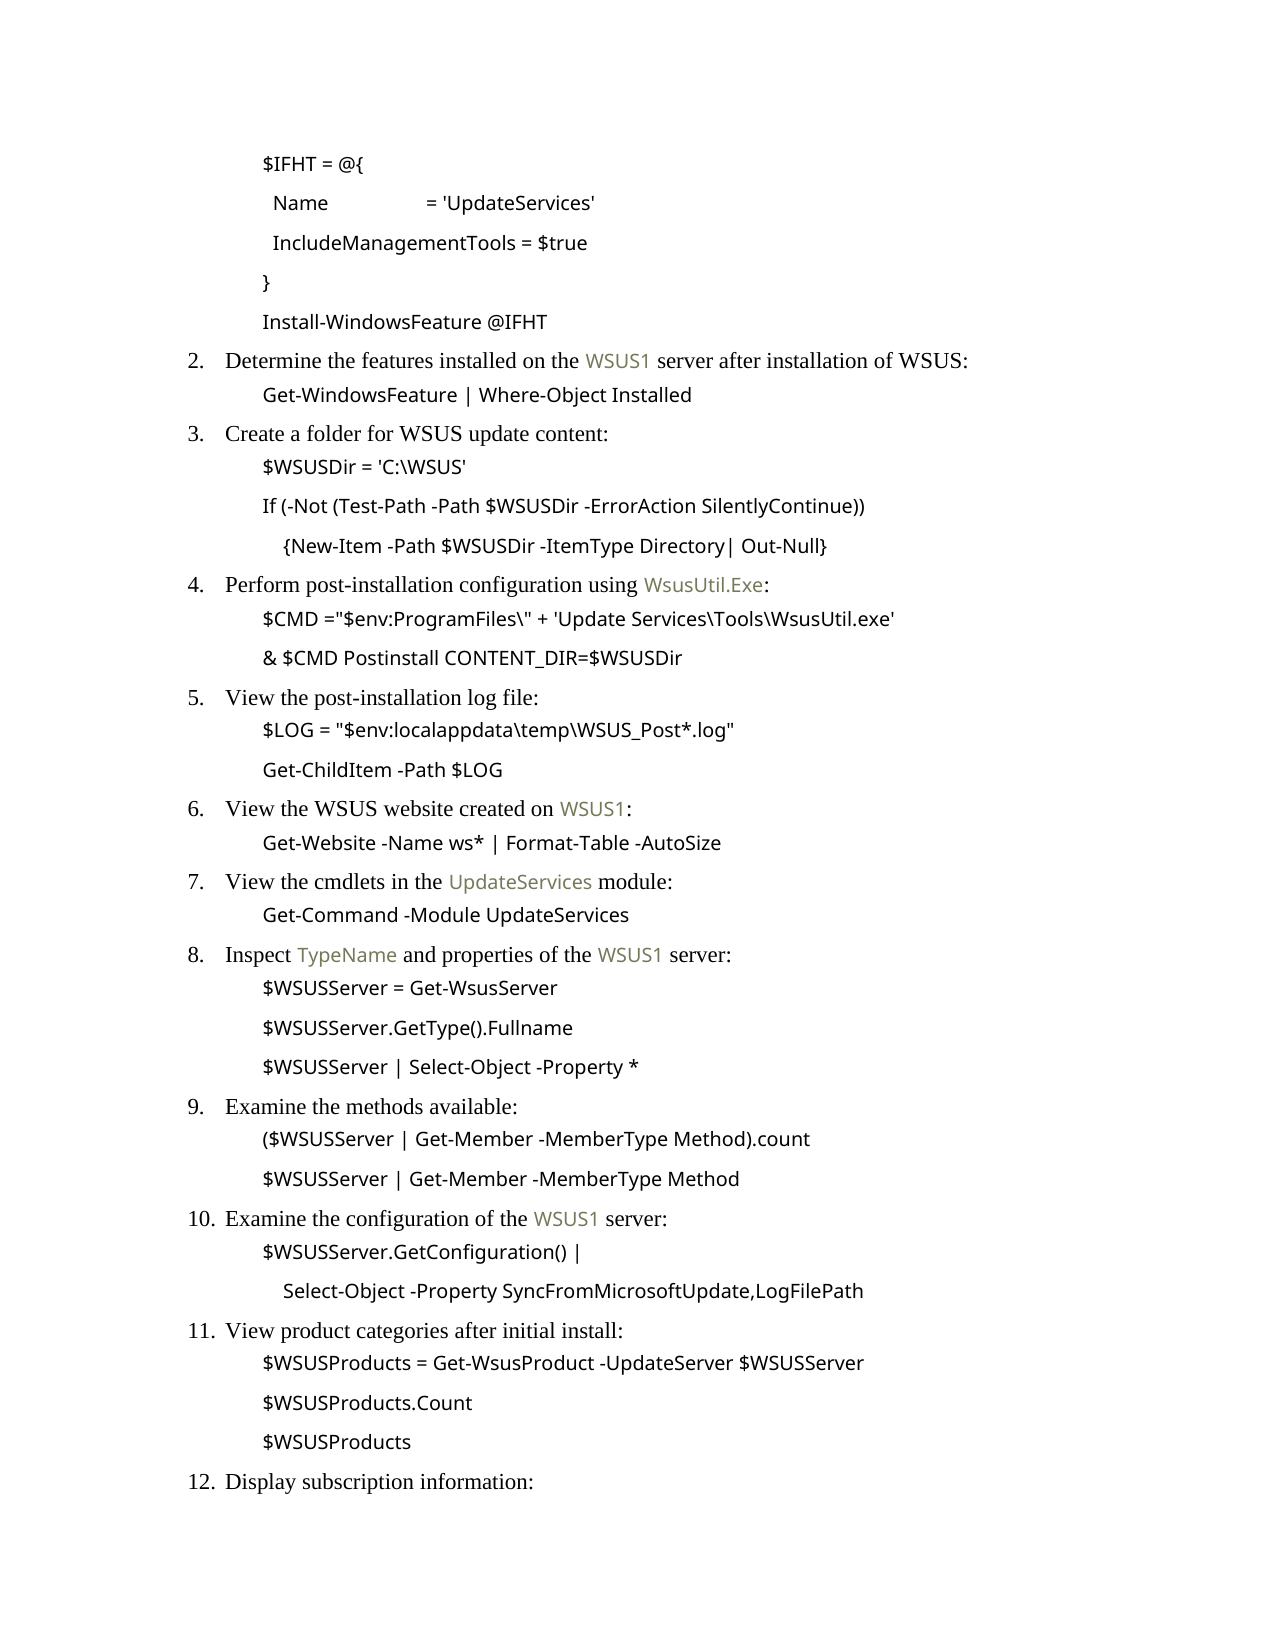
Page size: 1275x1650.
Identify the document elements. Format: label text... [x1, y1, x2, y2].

text View the cmdlets in the UpdateServices module: [187, 868, 1087, 895]
text View product categories after initial install: [187, 1317, 1087, 1343]
text Examine the configuration of the WSUS1 server: [187, 1204, 1087, 1232]
text $WSUSProducts = Get-WsusProduct -UpdateServer $WSUSServer [262, 1349, 1125, 1377]
text Inspect TypeName and properties of the WSUS1 server: [187, 941, 1087, 968]
text View the post-installation log file: [187, 684, 1087, 710]
text $WSUSServer = Get-WsusServer [262, 974, 1125, 1002]
text $WSUSServer.GetConfiguration() | [262, 1238, 1125, 1265]
text Get-Website -Name ws* | Format-Table -AutoSize [262, 829, 1125, 856]
text $WSUSServer | Select-Object -Property * [262, 1053, 1125, 1081]
text Examine the methods available: [187, 1093, 1087, 1119]
text $WSUSDir = 'C:\WSUS' [262, 453, 1125, 480]
text } [262, 268, 1125, 295]
text $IFHT = @{ [262, 150, 1125, 177]
text If (-Not (Test-Path -Path $WSUSDir -ErrorAction SilentlyContinue)) [262, 492, 1125, 519]
text Get-Command -Module UpdateServices [262, 902, 1125, 929]
text Perform post-installation configuration using WsusUtil.Exe: [187, 571, 1087, 598]
text Name = 'UpdateServices' [262, 189, 1125, 216]
text $CMD ="$env:ProgramFiles\" + 'Update Services\Tools\WsusUtil.exe' [262, 605, 1125, 632]
text $LOG = "$env:localappdata\temp\WSUS_Post*.log" [262, 716, 1125, 743]
text Select-Object -Property SyncFromMicrosoftUpdate,LogFilePath [262, 1277, 1125, 1304]
text $WSUSProducts [262, 1428, 1125, 1456]
text Get-WindowsFeature | Where-Object Installed [262, 381, 1125, 408]
text Create a folder for WSUS update content: [187, 420, 1087, 447]
text Determine the features installed on the WSUS1 server after installation of WSUS: [187, 347, 1087, 374]
text IncludeManagementTools = $true [262, 229, 1125, 256]
text ($WSUSServer | Get-Member -MemberType Method).count [262, 1126, 1125, 1153]
text View the WSUS website created on WSUS1: [187, 795, 1087, 822]
text Get-ChildItem -Path $LOG [262, 756, 1125, 783]
text {New-Item -Path $WSUSDir -ItemType Directory| Out-Null} [262, 532, 1125, 559]
text Install-WindowsFeature @IFHT [262, 308, 1125, 335]
text & $CMD Postinstall CONTENT_DIR=$WSUSDir [262, 644, 1125, 671]
text $WSUSServer | Get-Member -MemberType Method [262, 1165, 1125, 1192]
text $WSUSServer.GetType().Fullname [262, 1014, 1125, 1041]
text $WSUSProducts.Count [262, 1389, 1125, 1416]
text Display subscription information: [187, 1468, 1087, 1494]
